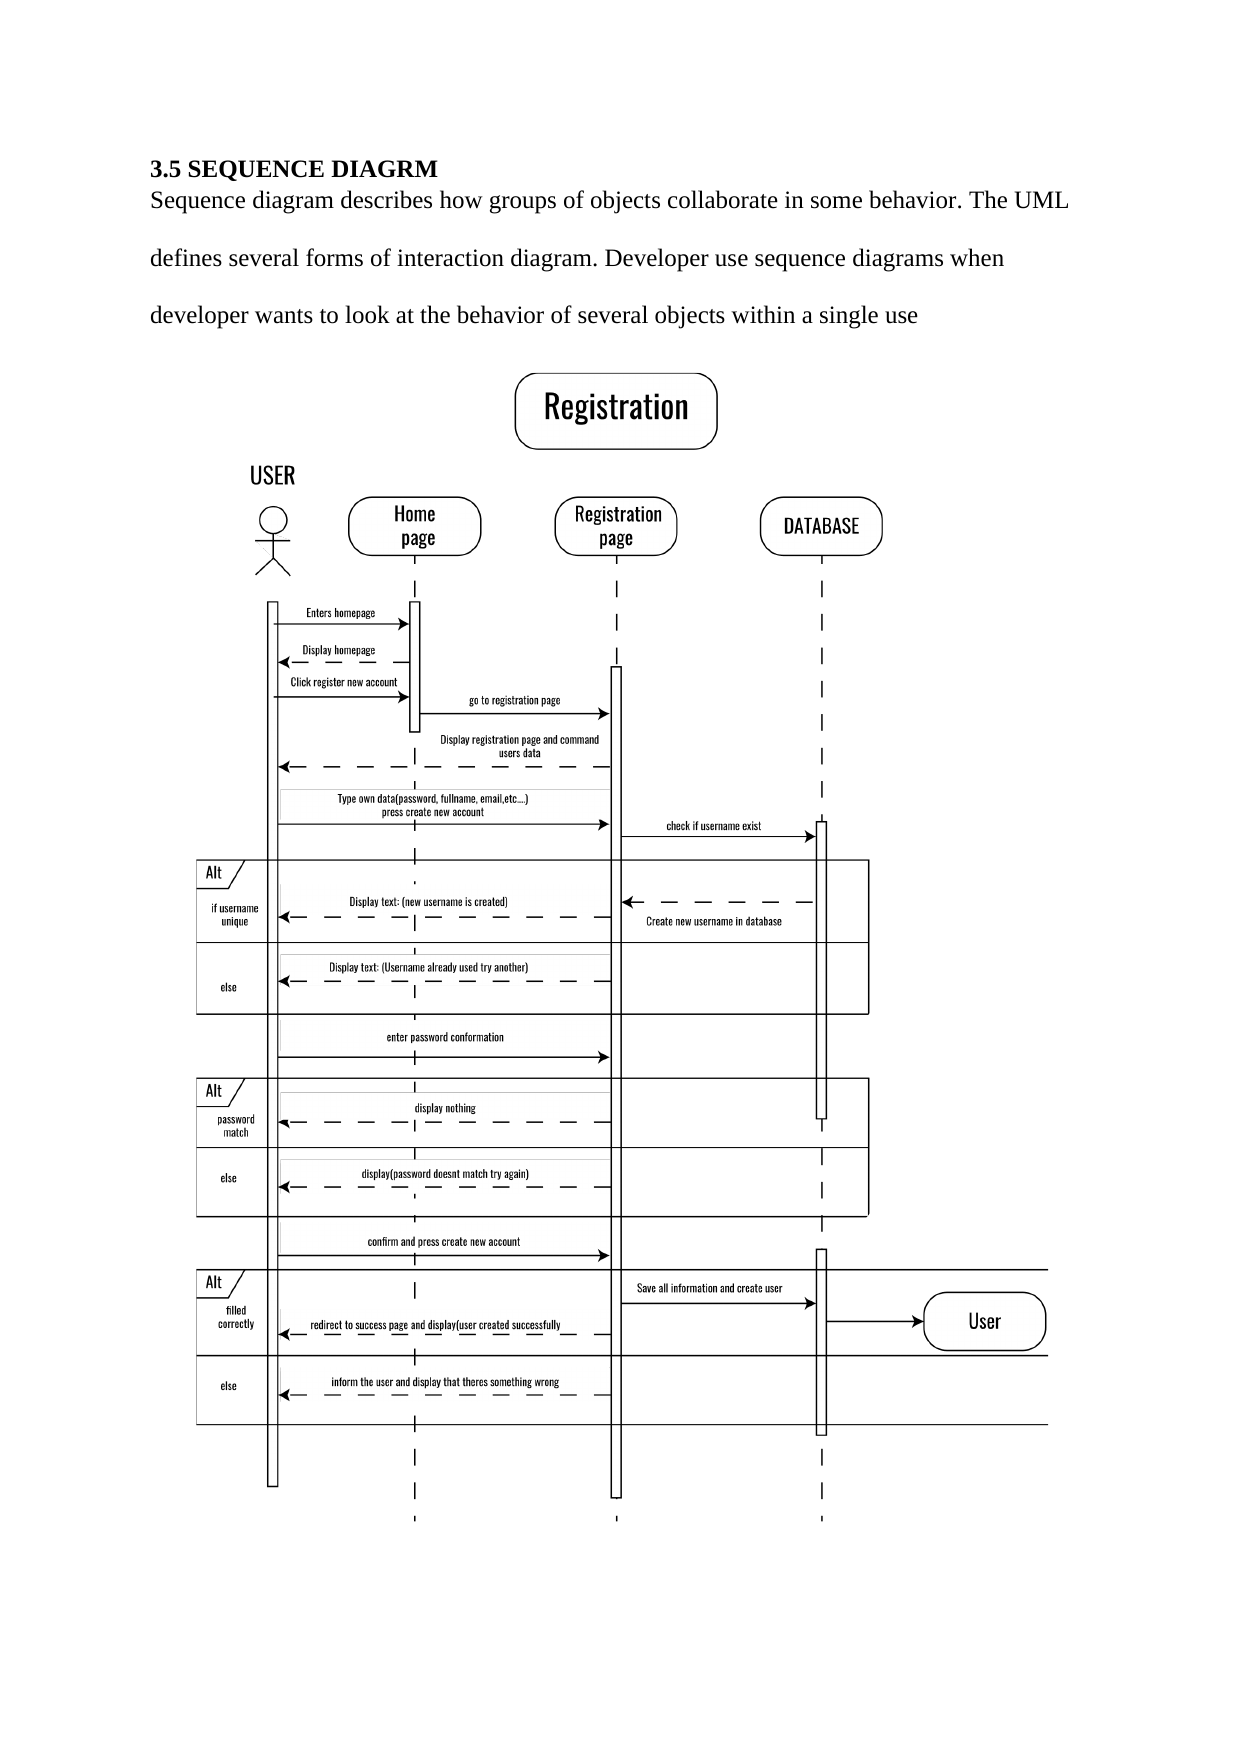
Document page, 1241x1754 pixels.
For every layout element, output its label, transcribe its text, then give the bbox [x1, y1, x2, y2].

subtitle 3.5 SEQUENCE DIAGRM [150, 154, 1090, 183]
text Sequence diagram describes how groups of objects collaborate in some behavior. The UML defines several forms of interaction diagram. Developer use sequence diagrams when developer wants to look at the behavior of several objects within a single use [150, 185, 1090, 329]
picture [195, 372, 1048, 1520]
